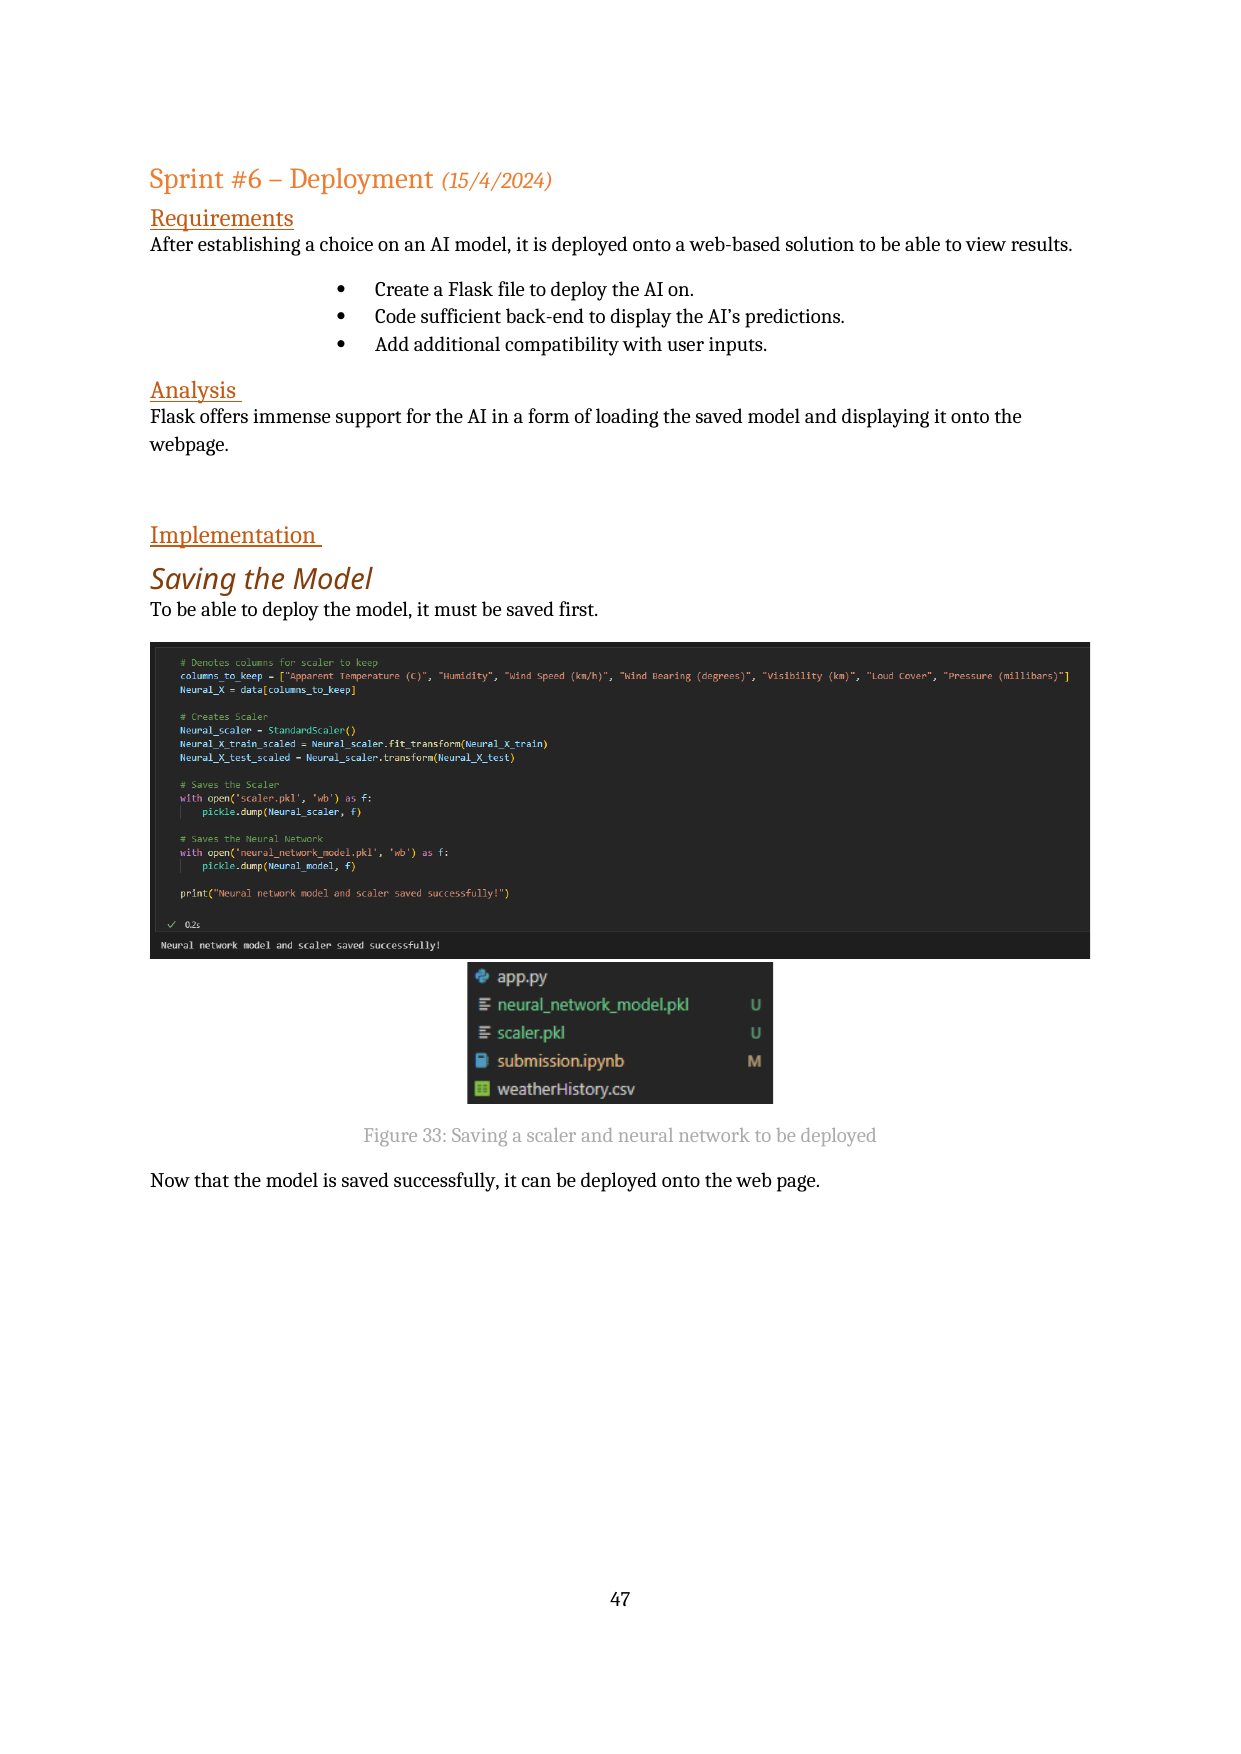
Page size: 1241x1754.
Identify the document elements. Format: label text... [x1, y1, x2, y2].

subtitle Implementation [150, 521, 1090, 550]
text Flask offers immense support for the AI in a form of loading the saved model and displaying it onto the webpage. [150, 405, 1090, 457]
subtitle Analysis [150, 376, 1090, 405]
text Figure 33: Saving a scaler and neural network to be deployed [150, 1124, 1090, 1148]
picture [150, 642, 1091, 959]
list Add additional compatibility with user inputs. [337, 332, 1090, 356]
subtitle Saving the Model [150, 558, 1090, 598]
text Now that the model is saved successfully, it can be deployed onto the web page. [150, 1168, 1090, 1192]
list Create a Flask file to deploy the AI on. [337, 277, 1090, 301]
list Code sufficient back-end to display the AI’s predictions. [337, 305, 1090, 329]
picture [467, 962, 774, 1104]
subtitle Sprint #6 – Deployment (15/4/2024) [150, 162, 1090, 196]
text After establishing a choice on an AI model, it is deployed onto a web-based solution to be able to view results. [150, 233, 1090, 257]
subtitle Requirements [150, 204, 1090, 233]
text To be able to deploy the model, it must be saved first. [150, 598, 1090, 622]
